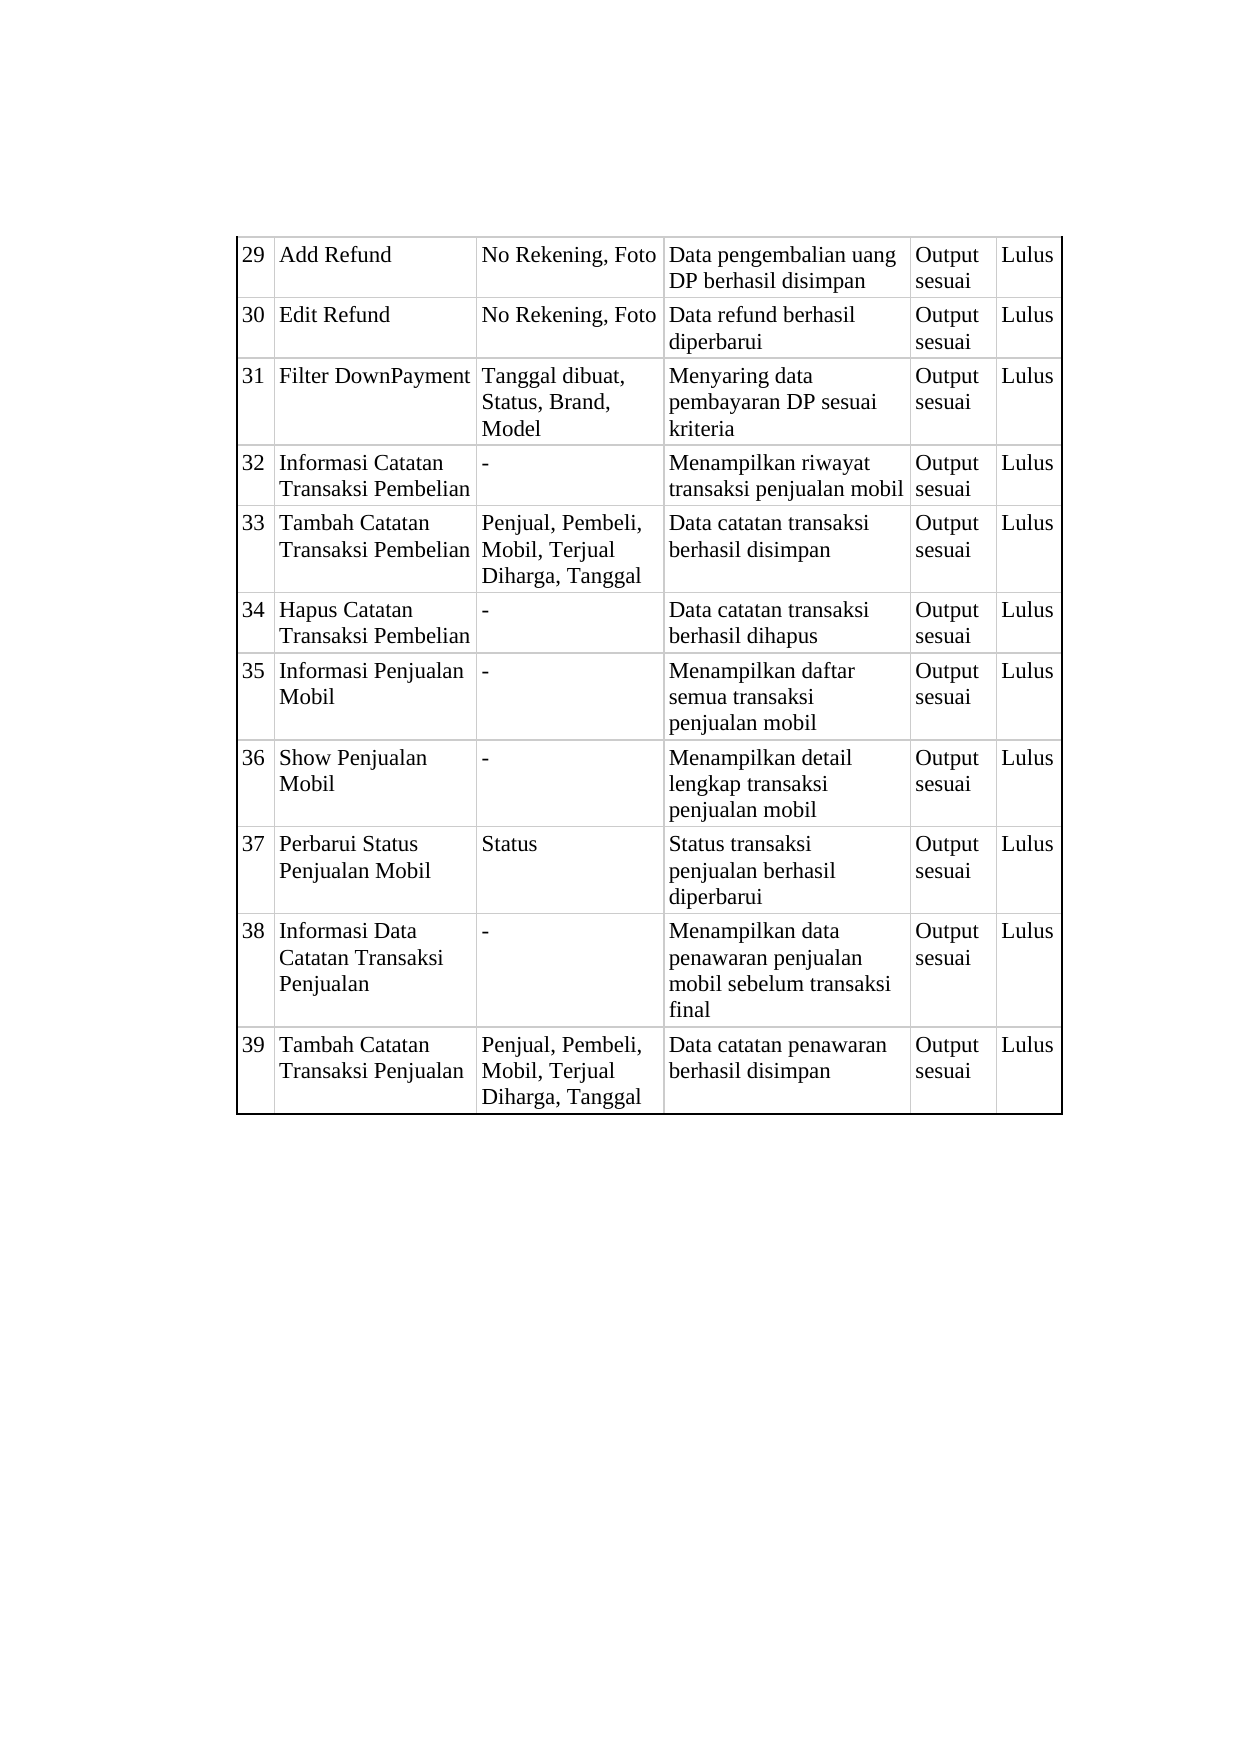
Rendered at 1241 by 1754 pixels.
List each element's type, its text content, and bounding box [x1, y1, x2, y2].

table_cell No Rekening, Foto [477, 298, 663, 357]
table_cell Lulus [997, 238, 1061, 297]
table_cell Informasi Catatan Transaksi Pembelian [275, 446, 476, 505]
table_cell 29 [238, 238, 274, 297]
table_cell Output sesuai [911, 298, 996, 357]
table_cell Tambah Catatan Transaksi Pembelian [275, 506, 476, 592]
table_cell Status transaksi penjualan berhasil diperbarui [665, 827, 910, 913]
table_cell Lulus [997, 446, 1061, 505]
table_cell 30 [238, 298, 274, 357]
table_cell Edit Refund [275, 298, 476, 357]
table_cell Output sesuai [911, 593, 996, 652]
table_cell Output sesuai [911, 654, 996, 739]
table_cell Add Refund [275, 238, 476, 297]
table_cell No Rekening, Foto [477, 238, 663, 297]
table_cell Penjual, Pembeli, Mobil, Terjual Diharga, Tanggal [477, 506, 663, 592]
table_cell Perbarui Status Penjualan Mobil [275, 827, 476, 913]
table_cell Lulus [997, 654, 1061, 739]
table_cell Output sesuai [911, 914, 996, 1026]
table_cell Hapus Catatan Transaksi Pembelian [275, 593, 476, 652]
table_cell Data pengembalian uang DP berhasil disimpan [665, 238, 910, 297]
table_cell Menampilkan detail lengkap transaksi penjualan mobil [665, 741, 910, 826]
table_cell Lulus [997, 827, 1061, 913]
table_cell Output sesuai [911, 359, 996, 444]
table_cell Data catatan penawaran berhasil disimpan [665, 1028, 910, 1113]
table_cell Show Penjualan Mobil [275, 741, 476, 826]
table_cell Data refund berhasil diperbarui [665, 298, 910, 357]
table_cell 38 [238, 914, 274, 1026]
table_cell Output sesuai [911, 446, 996, 505]
table_cell - [477, 914, 663, 1026]
table_cell Lulus [997, 1028, 1061, 1113]
table_cell Menampilkan riwayat transaksi penjualan mobil [665, 446, 910, 505]
table_cell Tanggal dibuat, Status, Brand, Model [477, 359, 663, 444]
table_cell 32 [238, 446, 274, 505]
table_cell - [477, 654, 663, 739]
table_cell Status [477, 827, 663, 913]
table_cell 36 [238, 741, 274, 826]
table_cell Output sesuai [911, 741, 996, 826]
table_cell 35 [238, 654, 274, 739]
table_cell 31 [238, 359, 274, 444]
table_cell Lulus [997, 741, 1061, 826]
table_cell Tambah Catatan Transaksi Penjualan [275, 1028, 476, 1113]
table_cell Lulus [997, 359, 1061, 444]
table_cell Menampilkan data penawaran penjualan mobil sebelum transaksi final [665, 914, 910, 1026]
table_cell Informasi Penjualan Mobil [275, 654, 476, 739]
table_cell Output sesuai [911, 238, 996, 297]
table_cell 33 [238, 506, 274, 592]
table_cell 39 [238, 1028, 274, 1113]
table_cell Penjual, Pembeli, Mobil, Terjual Diharga, Tanggal [477, 1028, 663, 1113]
table_cell Filter DownPayment [275, 359, 476, 444]
table_cell Lulus [997, 506, 1061, 592]
table_cell Lulus [997, 914, 1061, 1026]
table_cell Output sesuai [911, 506, 996, 592]
table_cell Informasi Data Catatan Transaksi Penjualan [275, 914, 476, 1026]
table_cell Data catatan transaksi berhasil dihapus [665, 593, 910, 652]
table_cell - [477, 741, 663, 826]
table_cell Lulus [997, 593, 1061, 652]
table_cell Output sesuai [911, 827, 996, 913]
table_cell Lulus [997, 298, 1061, 357]
table_cell 34 [238, 593, 274, 652]
table_cell 37 [238, 827, 274, 913]
table_cell Menampilkan daftar semua transaksi penjualan mobil [665, 654, 910, 739]
table_cell Data catatan transaksi berhasil disimpan [665, 506, 910, 592]
table_cell Menyaring data pembayaran DP sesuai kriteria [665, 359, 910, 444]
table_cell - [477, 593, 663, 652]
table_cell Output sesuai [911, 1028, 996, 1113]
table_cell - [477, 446, 663, 505]
